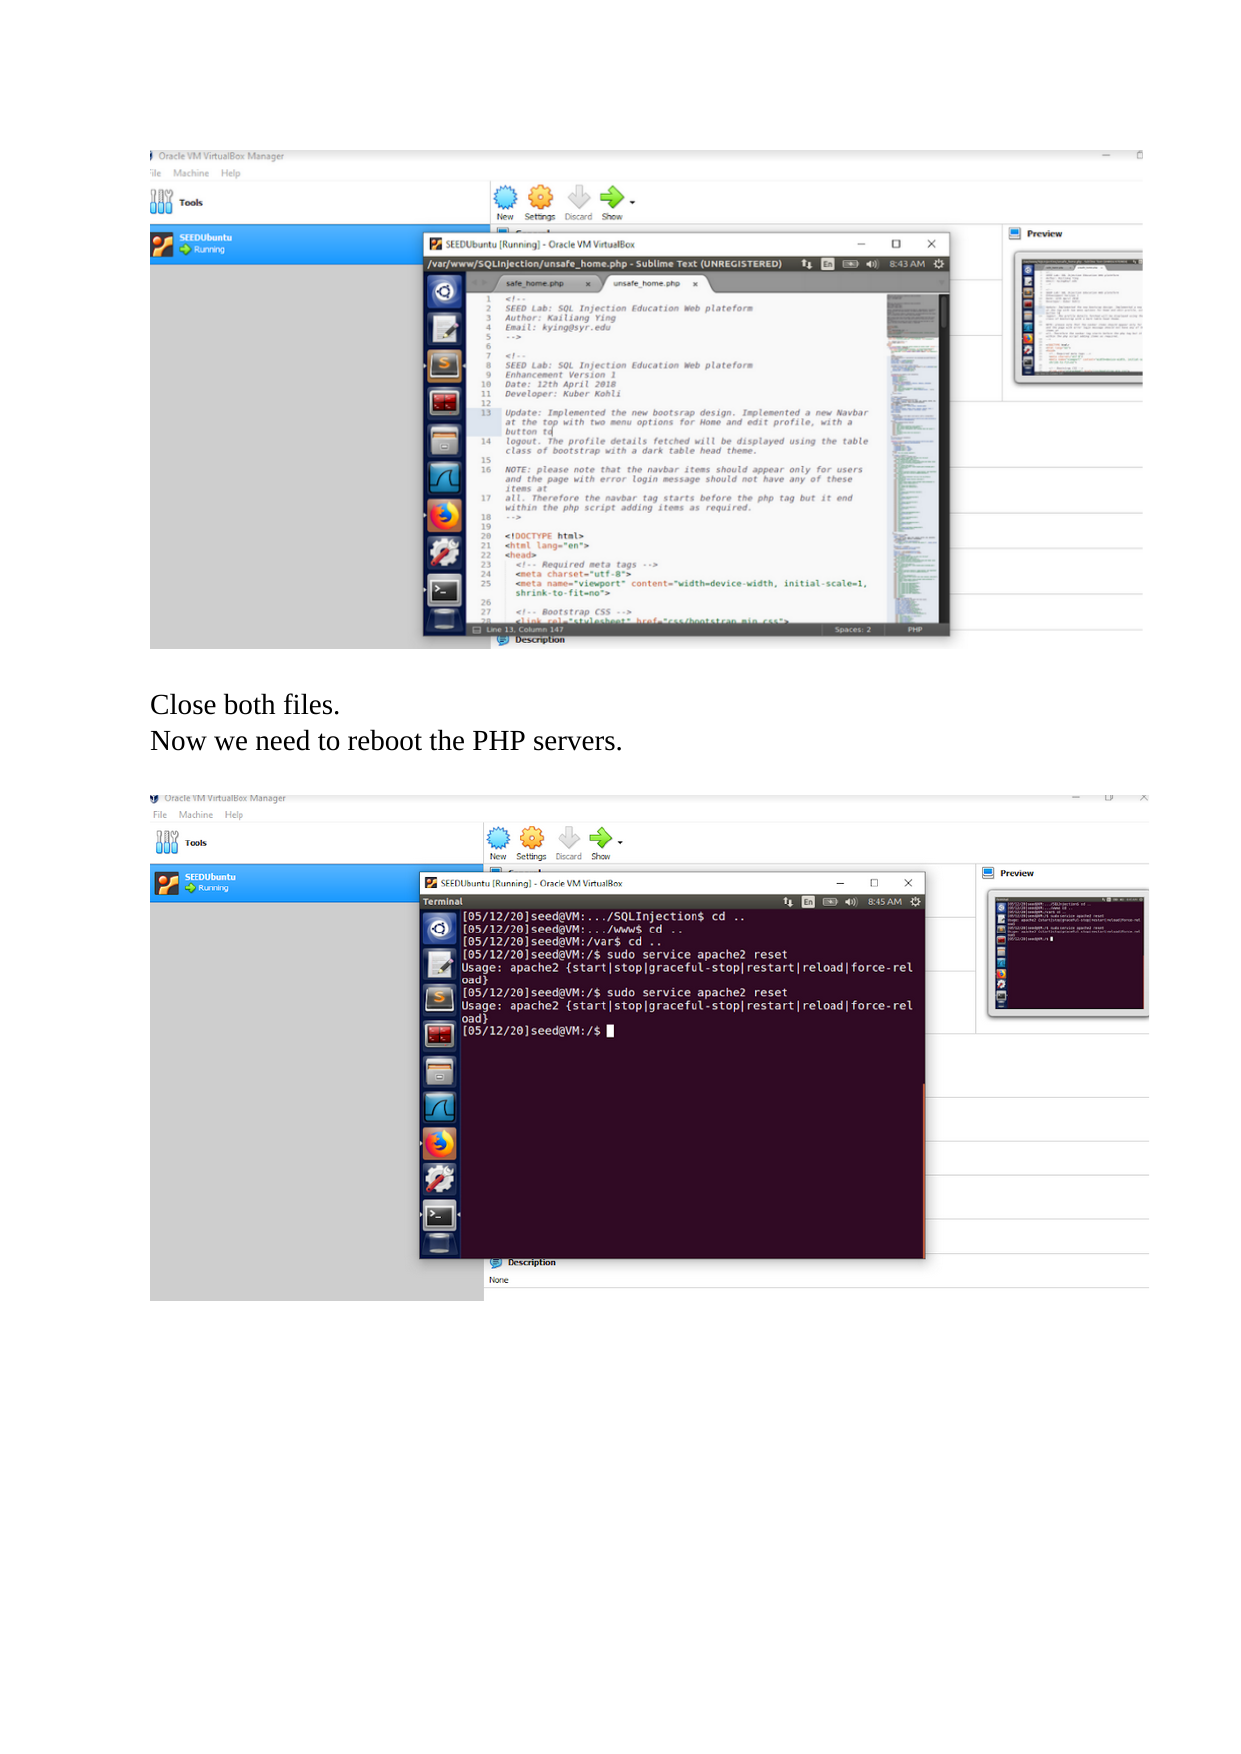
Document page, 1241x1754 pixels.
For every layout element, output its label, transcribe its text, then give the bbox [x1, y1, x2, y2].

text Now we need to reboot the PHP servers. [150, 723, 1090, 757]
text Close both files. [150, 687, 1090, 721]
